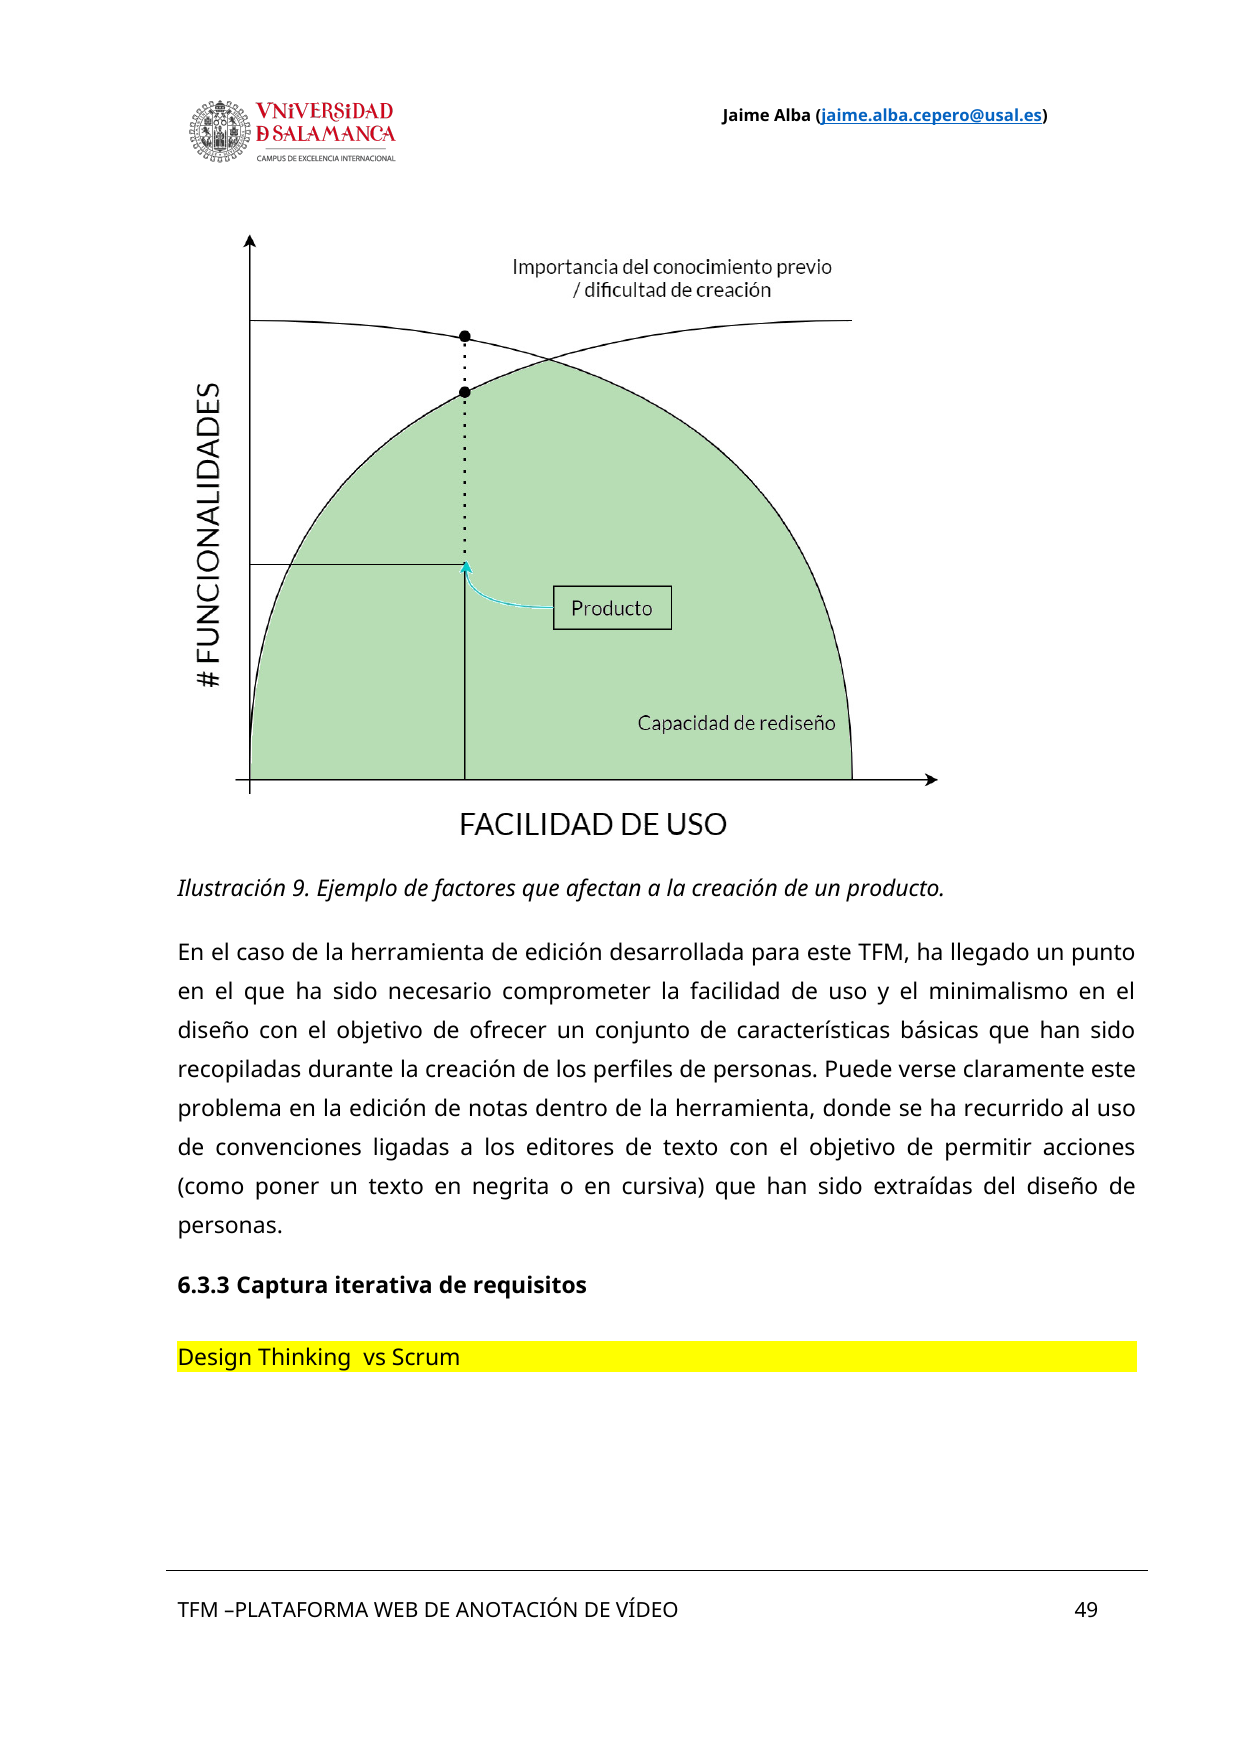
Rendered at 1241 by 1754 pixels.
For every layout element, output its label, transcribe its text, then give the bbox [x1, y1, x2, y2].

text Design Thinking vs Scrum [177, 1341, 1137, 1372]
picture [188, 99, 397, 163]
text Ilustración 9. Ejemplo de factores que afectan a la creación de un producto. [177, 872, 1137, 903]
text En el caso de la herramienta de edición desarrollada para este TFM, ha llegado un punto en el que ha sido necesario comprometer la facilidad de uso y el minimalismo en el diseño con el objetivo de ofrecer un conjunto de características básicas que han sido recopiladas durante la creación de los perfiles de personas. Puede verse claramente este problema en la edición de notas dentro de la herramienta, donde se ha recurrido al uso de convenciones ligadas a los editores de texto con el objetivo de permitir acciones (como poner un texto en negrita o en cursiva) que han sido extraídas del diseño de personas. [177, 936, 1137, 1241]
picture [177, 219, 950, 852]
subtitle Captura iterativa de requisitos [177, 1269, 1137, 1300]
